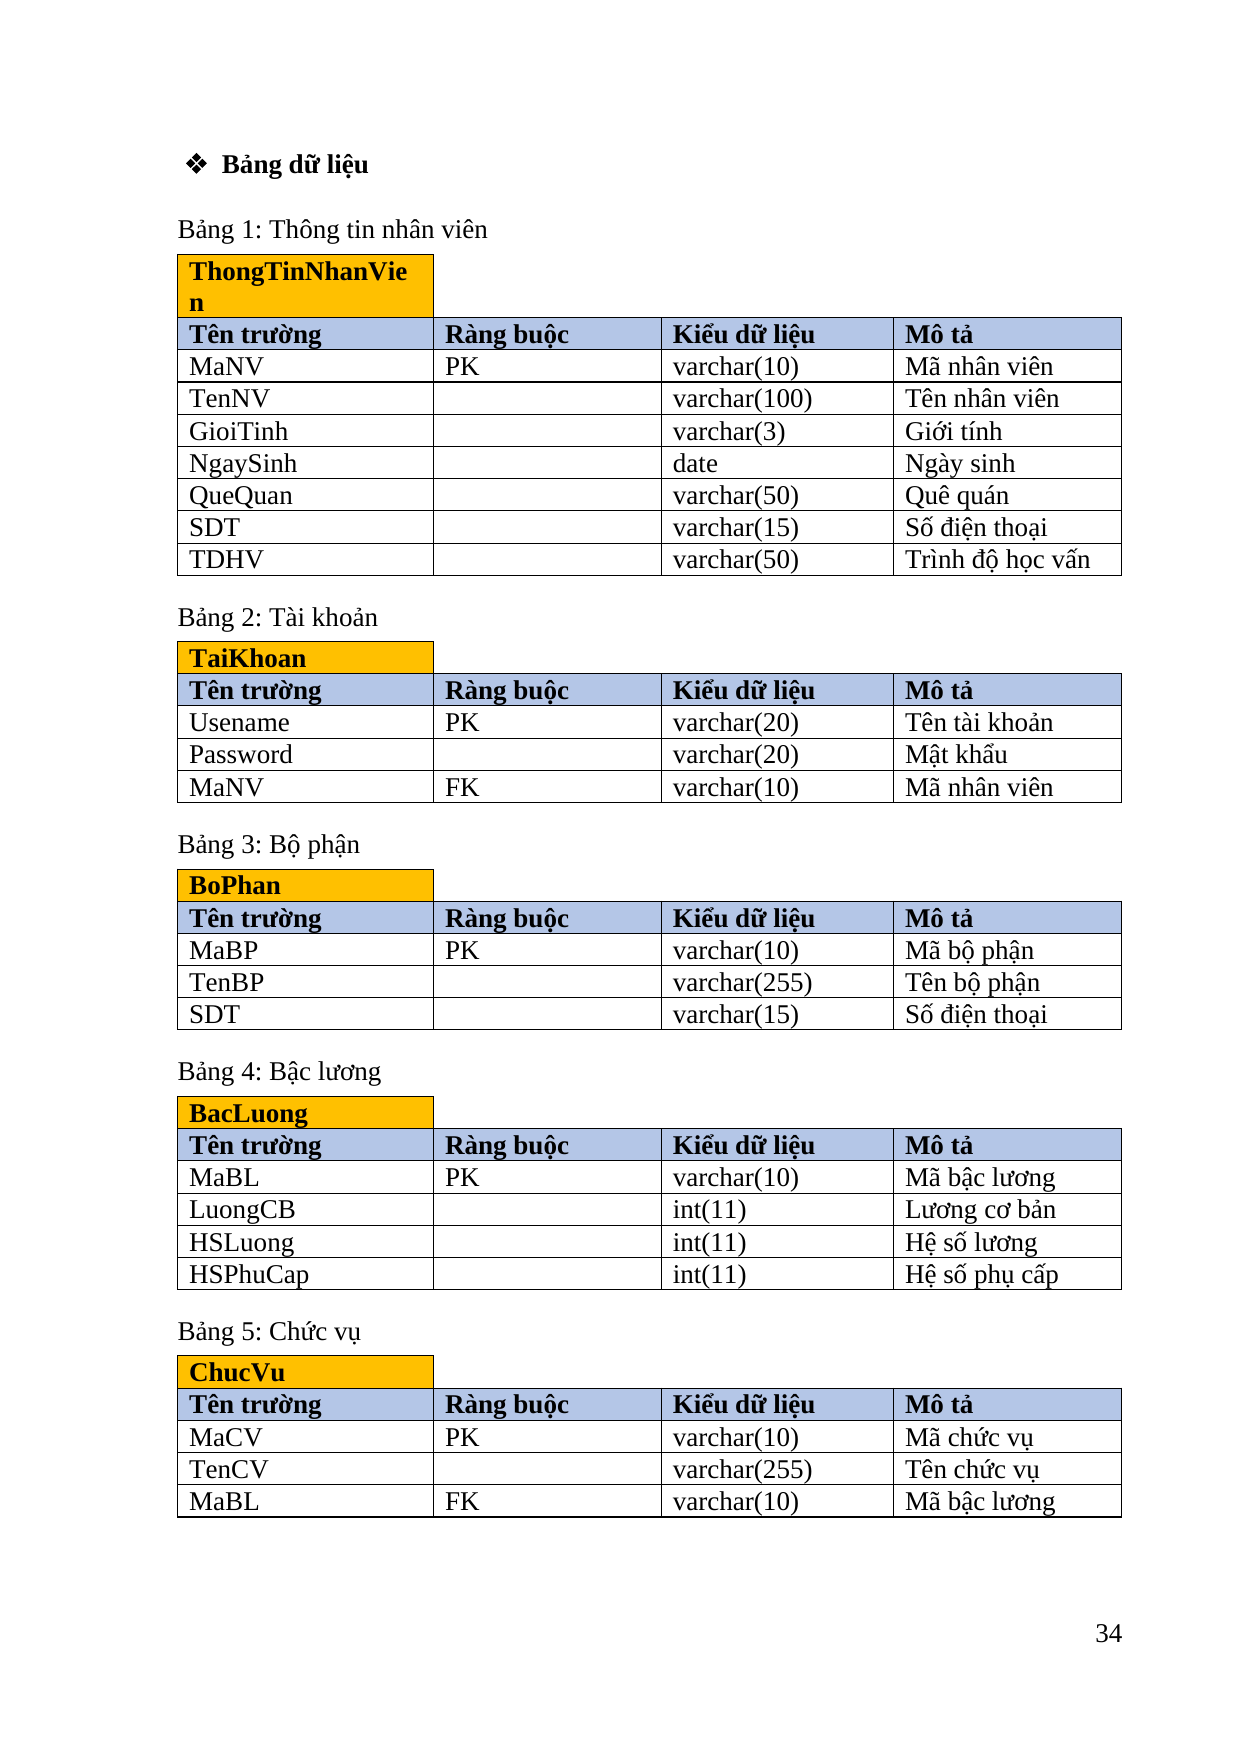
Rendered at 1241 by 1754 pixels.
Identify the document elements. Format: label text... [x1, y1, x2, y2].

table_cell Ràng buộc [434, 1129, 661, 1160]
table_cell Mã bộ phận [894, 934, 1121, 965]
table_cell Kiểu dữ liệu [662, 674, 893, 705]
table_cell Số điện thoại [894, 998, 1121, 1029]
table_cell [434, 544, 661, 574]
table_cell [434, 511, 661, 542]
table_cell [434, 1226, 661, 1257]
table_cell PK [434, 350, 661, 381]
table_cell Tên trường [178, 1389, 433, 1420]
text Bảng 4: Bậc lương [177, 1055, 1122, 1087]
table_cell MaBL [178, 1485, 433, 1516]
table_cell Tên tài khoản [894, 706, 1121, 738]
table_cell varchar(10) [662, 350, 893, 381]
table_cell [434, 998, 661, 1029]
table_cell TenNV [178, 383, 433, 414]
table_cell varchar(100) [662, 383, 893, 414]
table_cell Mật khẩu [894, 739, 1121, 770]
table_cell MaBL [178, 1161, 433, 1192]
table_cell varchar(10) [662, 1161, 893, 1192]
table_cell varchar(255) [662, 966, 893, 997]
table_header ThongTinNhanVien [178, 255, 433, 317]
table_cell varchar(10) [662, 1421, 893, 1452]
table_cell TenBP [178, 966, 433, 997]
table_cell [434, 966, 661, 997]
table_cell Hệ số lương [894, 1226, 1121, 1257]
table_cell MaCV [178, 1421, 433, 1452]
table_cell Mô tả [894, 902, 1121, 933]
table_cell PK [434, 1161, 661, 1192]
list Bảng dữ liệu [184, 148, 1122, 179]
table_cell Kiểu dữ liệu [662, 1129, 893, 1160]
table_cell [434, 739, 661, 770]
table_cell Mã bậc lương [894, 1485, 1121, 1516]
table_cell PK [434, 706, 661, 738]
table_cell [434, 383, 661, 414]
table_cell varchar(10) [662, 1485, 893, 1516]
table_cell Mã nhân viên [894, 771, 1121, 802]
table_header BoPhan [178, 870, 433, 901]
table_cell TDHV [178, 544, 433, 574]
table_cell date [662, 447, 893, 478]
table_cell varchar(15) [662, 998, 893, 1029]
table_cell varchar(20) [662, 739, 893, 770]
table_cell Kiểu dữ liệu [662, 902, 893, 933]
table_cell [434, 415, 661, 446]
table_cell varchar(10) [662, 771, 893, 802]
table_header ChucVu [178, 1356, 433, 1388]
table_cell Mã nhân viên [894, 350, 1121, 381]
table_cell [434, 1453, 661, 1484]
table_cell Mã bậc lương [894, 1161, 1121, 1192]
table_cell varchar(10) [662, 934, 893, 965]
table_cell PK [434, 1421, 661, 1452]
table_cell Giới tính [894, 415, 1121, 446]
table_cell varchar(15) [662, 511, 893, 542]
table_cell Tên bộ phận [894, 966, 1121, 997]
table_cell Ngày sinh [894, 447, 1121, 478]
table_cell Tên trường [178, 1129, 433, 1160]
table_cell varchar(255) [662, 1453, 893, 1484]
table_cell Kiểu dữ liệu [662, 318, 893, 349]
table_cell LuongCB [178, 1194, 433, 1224]
text Bảng 1: Thông tin nhân viên [177, 213, 1122, 244]
table_cell Ràng buộc [434, 674, 661, 705]
table_cell int(11) [662, 1258, 893, 1289]
table_cell Tên trường [178, 674, 433, 705]
table_cell Tên trường [178, 902, 433, 933]
table_cell [434, 1194, 661, 1224]
table_cell Password [178, 739, 433, 770]
table_cell Ràng buộc [434, 318, 661, 349]
table_cell HSPhuCap [178, 1258, 433, 1289]
table_cell Lương cơ bản [894, 1194, 1121, 1224]
table_cell SDT [178, 511, 433, 542]
table_cell Ràng buộc [434, 902, 661, 933]
table_cell [434, 447, 661, 478]
table_cell int(11) [662, 1194, 893, 1224]
table_cell int(11) [662, 1226, 893, 1257]
text Bảng 5: Chức vụ [177, 1315, 1122, 1346]
table_cell Tên nhân viên [894, 383, 1121, 414]
table_header BacLuong [178, 1097, 433, 1128]
table_cell Mô tả [894, 318, 1121, 349]
table_cell Ràng buộc [434, 1389, 661, 1420]
table_cell FK [434, 1485, 661, 1516]
table_cell Tên chức vụ [894, 1453, 1121, 1484]
table_cell Hệ số phụ cấp [894, 1258, 1121, 1289]
table_cell varchar(3) [662, 415, 893, 446]
table_cell SDT [178, 998, 433, 1029]
table_cell MaNV [178, 771, 433, 802]
table_cell varchar(50) [662, 479, 893, 510]
table_cell Quê quán [894, 479, 1121, 510]
table_cell Mô tả [894, 1129, 1121, 1160]
table_cell GioiTinh [178, 415, 433, 446]
table_cell Tên trường [178, 318, 433, 349]
table_cell NgaySinh [178, 447, 433, 478]
table_cell Số điện thoại [894, 511, 1121, 542]
table_cell FK [434, 771, 661, 802]
table_cell TenCV [178, 1453, 433, 1484]
table_cell varchar(50) [662, 544, 893, 574]
table_cell Mô tả [894, 674, 1121, 705]
table_cell MaBP [178, 934, 433, 965]
table_cell Usename [178, 706, 433, 738]
table_cell PK [434, 934, 661, 965]
table_cell Mô tả [894, 1389, 1121, 1420]
text Bảng 2: Tài khoản [177, 601, 1122, 632]
table_cell [434, 1258, 661, 1289]
table_cell varchar(20) [662, 706, 893, 738]
table_header TaiKhoan [178, 642, 433, 673]
table_cell [434, 479, 661, 510]
table_cell Mã chức vụ [894, 1421, 1121, 1452]
table_cell MaNV [178, 350, 433, 381]
table_cell QueQuan [178, 479, 433, 510]
table_cell HSLuong [178, 1226, 433, 1257]
table_cell Kiểu dữ liệu [662, 1389, 893, 1420]
table_cell Trình độ học vấn [894, 544, 1121, 574]
text Bảng 3: Bộ phận [177, 828, 1122, 859]
